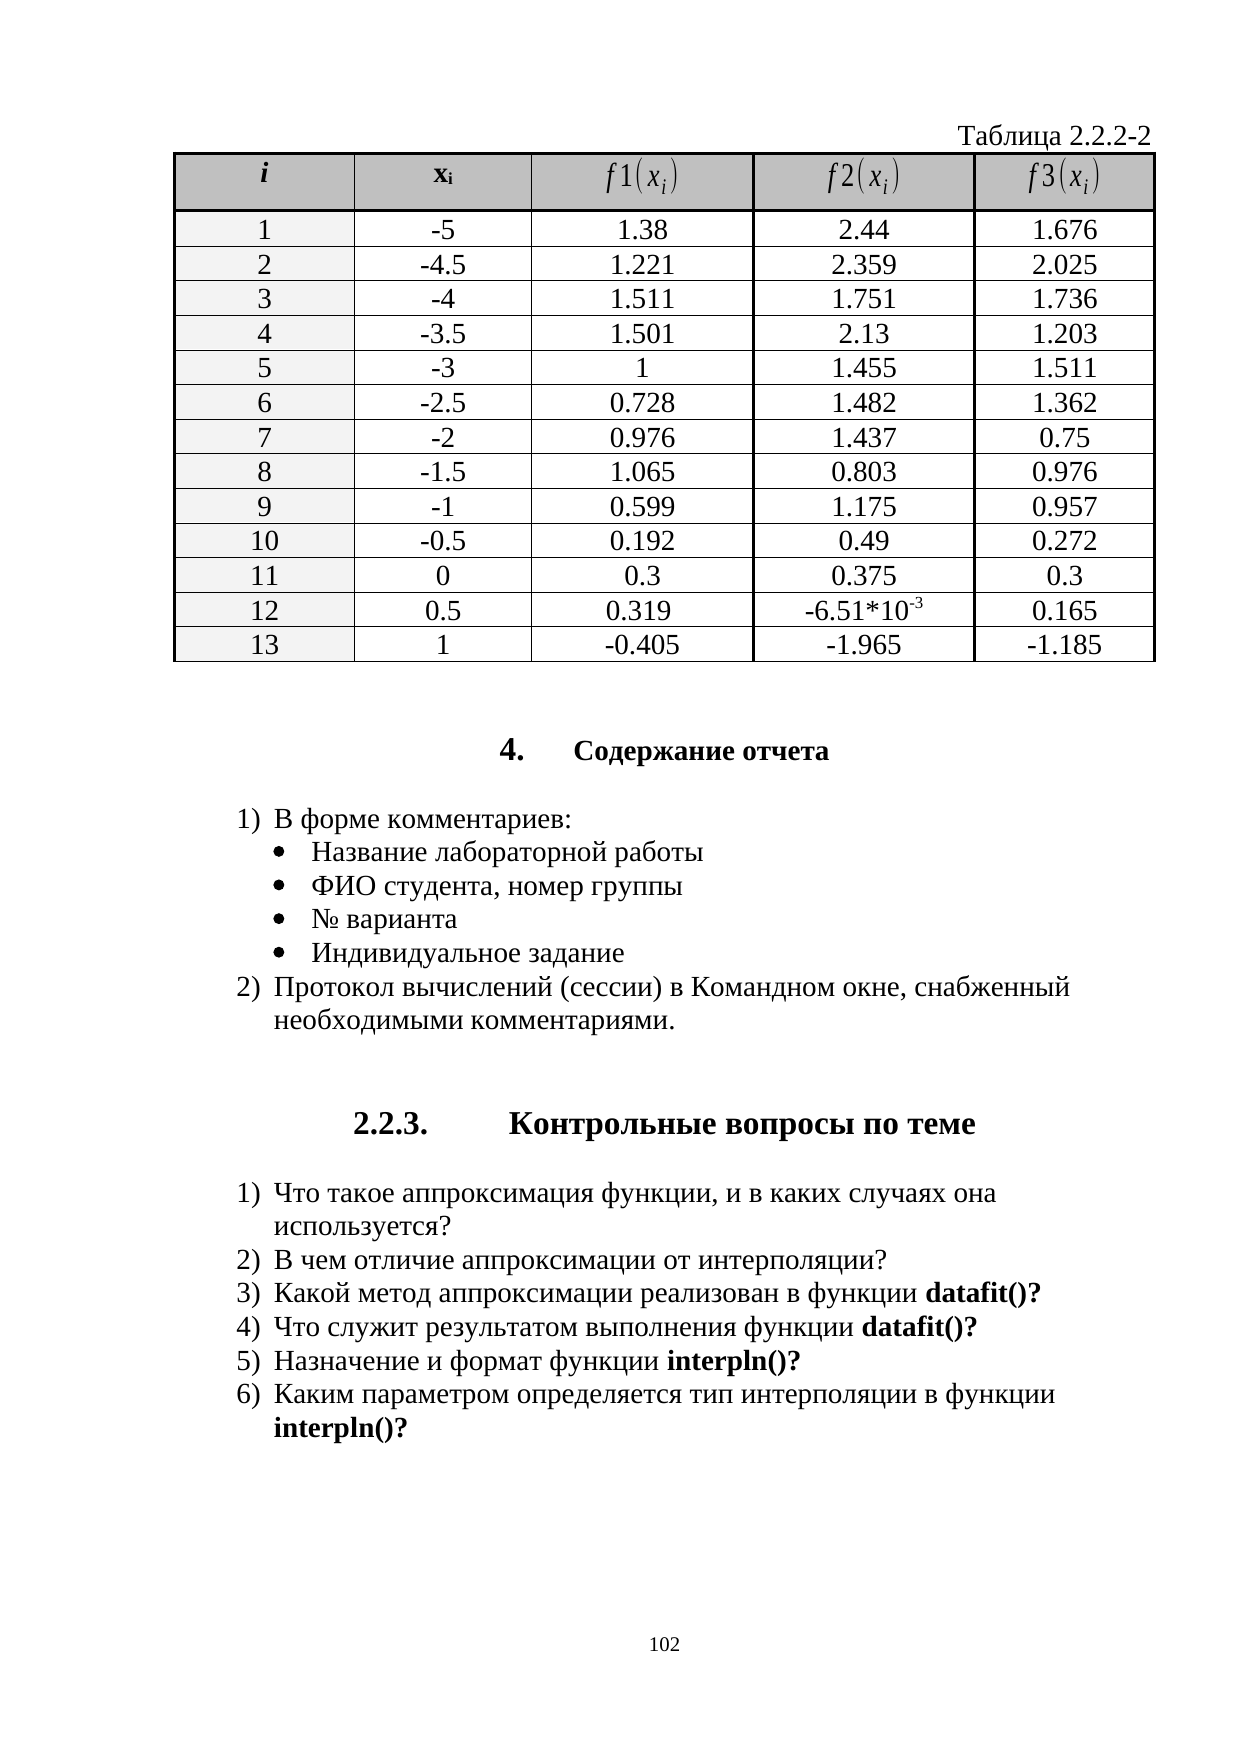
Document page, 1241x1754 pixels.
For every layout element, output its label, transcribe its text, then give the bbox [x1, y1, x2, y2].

table_cell 1.736 [976, 281, 1153, 315]
text Таблица 2.2.2-2 [177, 118, 1152, 152]
table_cell 0.3 [976, 558, 1153, 592]
table_cell 8 [176, 454, 354, 488]
table_cell 2.13 [755, 316, 973, 349]
list ФИО студента, номер группы [274, 868, 1152, 902]
table_cell 1.511 [976, 351, 1153, 384]
table_cell 1.482 [755, 385, 973, 419]
table_cell 6 [176, 385, 354, 419]
table_cell -1.185 [976, 627, 1153, 661]
list Что служит результатом выполнения функции datafit()? [236, 1309, 1152, 1343]
table_cell 7 [176, 420, 354, 453]
table_cell 0.728 [532, 385, 752, 419]
table_cell 0.5 [355, 593, 531, 626]
list Индивидуальное задание [274, 935, 1152, 969]
table_cell 1.175 [755, 489, 973, 522]
table_cell 0.3 [532, 558, 752, 592]
table_cell 1.362 [976, 385, 1153, 419]
subtitle Содержание отчета [177, 729, 1152, 767]
table_cell 1 [176, 212, 354, 246]
table_cell -3 [355, 351, 531, 384]
table_cell -1 [355, 489, 531, 522]
table_cell 1.203 [976, 316, 1153, 349]
list Протокол вычислений (сессии) в Командном окне, снабженный необходимыми комментариями. [236, 969, 1152, 1036]
table_cell -0.5 [355, 524, 531, 557]
table_cell 0.957 [976, 489, 1153, 522]
table_cell 2.359 [755, 247, 973, 280]
table_cell -2 [355, 420, 531, 453]
list Название лабораторной работы [274, 834, 1152, 868]
table_cell -5 [355, 212, 531, 246]
table_cell 2.44 [755, 212, 973, 246]
list Что такое аппроксимация функции, и в каких случаях она используется? [236, 1175, 1152, 1242]
table_cell 12 [176, 593, 354, 626]
table_cell -0.405 [532, 627, 752, 661]
table_cell 0.976 [976, 454, 1153, 488]
table_cell 1.065 [532, 454, 752, 488]
table_header xi [355, 155, 531, 209]
table_cell 1.511 [532, 281, 752, 315]
table_cell 0.319 [532, 593, 752, 626]
table_cell 0.272 [976, 524, 1153, 557]
table_cell -2.5 [355, 385, 531, 419]
table_cell 1.455 [755, 351, 973, 384]
list В чем отличие аппроксимации от интерполяции? [236, 1242, 1152, 1276]
table_cell 0.165 [976, 593, 1153, 626]
table_cell 11 [176, 558, 354, 592]
list Какой метод аппроксимации реализован в функции datafit()? [236, 1276, 1152, 1309]
list Назначение и формат функции interpln()? [236, 1343, 1152, 1376]
table_cell 4 [176, 316, 354, 349]
table_cell 10 [176, 524, 354, 557]
table_cell 9 [176, 489, 354, 522]
table_cell 0.192 [532, 524, 752, 557]
table_cell -4.5 [355, 247, 531, 280]
table_cell 2.025 [976, 247, 1153, 280]
table_header [532, 155, 752, 209]
table_cell 5 [176, 351, 354, 384]
table_cell 0.803 [755, 454, 973, 488]
table_cell 3 [176, 281, 354, 315]
table_cell 1.221 [532, 247, 752, 280]
table_cell 1.501 [532, 316, 752, 349]
table_header i [176, 155, 354, 209]
table_header [976, 155, 1153, 209]
table_cell 0 [355, 558, 531, 592]
table_cell 0.976 [532, 420, 752, 453]
table_cell 0.599 [532, 489, 752, 522]
table_cell 1.751 [755, 281, 973, 315]
table_cell 1 [532, 351, 752, 384]
table_cell 1.38 [532, 212, 752, 246]
list № варианта [274, 902, 1152, 935]
table_cell -1.965 [755, 627, 973, 661]
table_cell 13 [176, 627, 354, 661]
table_cell 0.75 [976, 420, 1153, 453]
table_cell 1.437 [755, 420, 973, 453]
list Контрольные вопросы по теме [177, 1103, 1152, 1141]
table_cell -1.5 [355, 454, 531, 488]
table_header [755, 155, 973, 209]
table_cell 1 [355, 627, 531, 661]
table_cell -3.5 [355, 316, 531, 349]
list В форме комментариев: [236, 801, 1152, 834]
table_cell 0.375 [755, 558, 973, 592]
table_cell -4 [355, 281, 531, 315]
table_cell 2 [176, 247, 354, 280]
table_cell 1.676 [976, 212, 1153, 246]
table_cell -6.51*10-3 [755, 593, 973, 626]
list Каким параметром определяется тип интерполяции в функции interpln()? [236, 1376, 1152, 1443]
table_cell 0.49 [755, 524, 973, 557]
